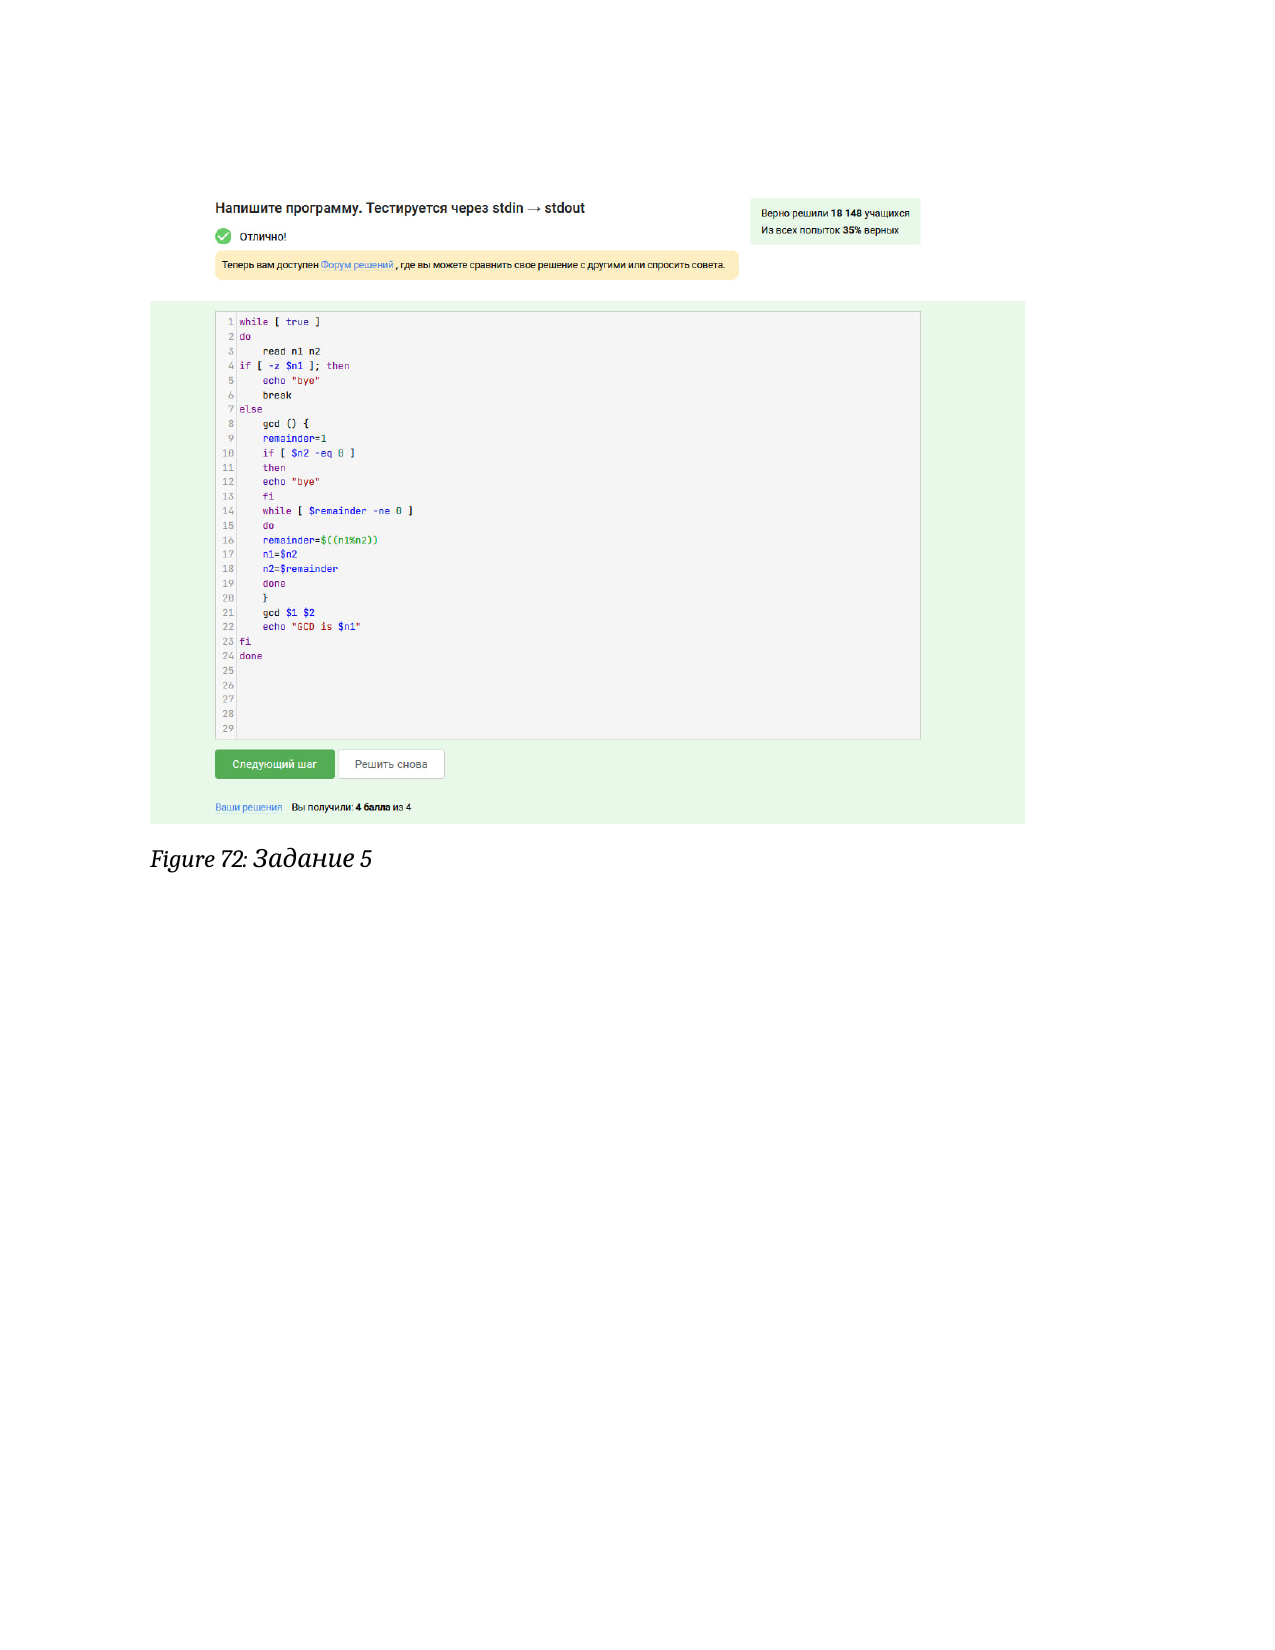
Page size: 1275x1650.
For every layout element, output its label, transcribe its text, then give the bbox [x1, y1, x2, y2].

picture [150, 150, 1025, 824]
text Figure 72: Задание 5 [150, 845, 1125, 873]
